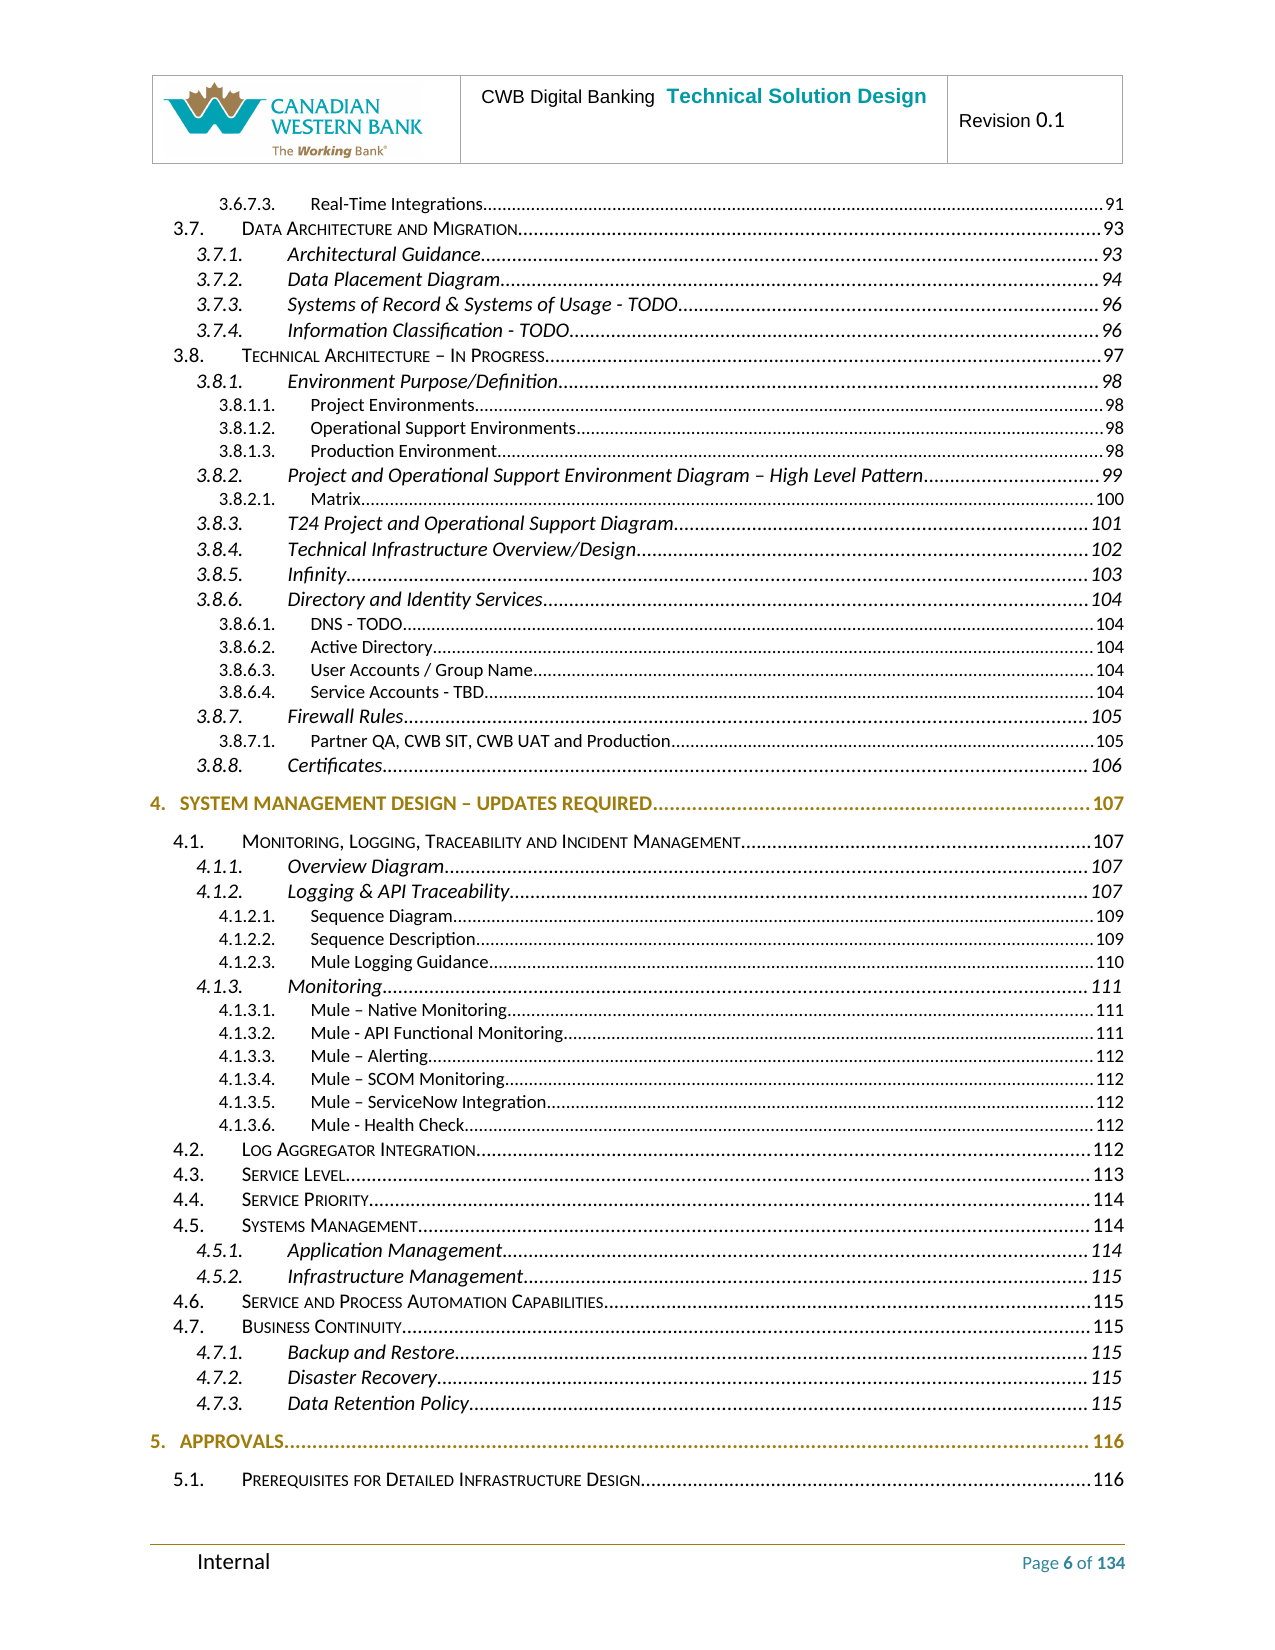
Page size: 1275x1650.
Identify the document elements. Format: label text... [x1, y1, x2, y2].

text 4.7.1. Backup and Restore 115 [196, 1339, 1125, 1364]
text 3.7.1. Architectural Guidance 93 [196, 241, 1125, 266]
text 4.1.3.6. Mule - Health Check 112 [219, 1113, 1125, 1136]
text 3.8.1.2. Operational Support Environments 98 [219, 416, 1125, 439]
text 3.8.8. Certificates 106 [196, 752, 1125, 777]
text 4.1.2.2. Sequence Description 109 [219, 927, 1125, 950]
text 4.7.3. Data Retention Policy 115 [196, 1390, 1125, 1415]
text 3.7.4. Information Classification - TODO 96 [196, 317, 1125, 342]
text 4. System Management Design – Updates Required 107 [150, 790, 1125, 815]
text 4.1.3.4. Mule – SCOM Monitoring 112 [219, 1067, 1125, 1090]
text 4.1.3.5. Mule – ServiceNow Integration 112 [219, 1090, 1125, 1113]
text 3.8.1.1. Project Environments 98 [219, 393, 1125, 416]
text 3.8.6.1. DNS - TODO 104 [219, 612, 1125, 635]
text 3.8.3. T24 Project and Operational Support Diagram 101 [196, 510, 1125, 536]
text 4.1. Monitoring, Logging, Traceability and Incident Management 107 [173, 828, 1125, 853]
text 4.6. Service and Process Automation Capabilities 115 [173, 1288, 1125, 1314]
text 4.7. Business Continuity 115 [173, 1314, 1125, 1339]
text 3.7.2. Data Placement Diagram 94 [196, 266, 1125, 292]
text 3.8. Technical Architecture – In Progress 97 [173, 342, 1125, 368]
text 4.1.3.3. Mule – Alerting 112 [219, 1044, 1125, 1067]
text 5.1. Prerequisites for Detailed Infrastructure Design 116 [173, 1466, 1125, 1491]
text 4.1.3.2. Mule - API Functional Monitoring 111 [219, 1021, 1125, 1044]
text 3.7. Data Architecture and Migration 93 [173, 215, 1125, 241]
text 5. Approvals 116 [150, 1428, 1125, 1453]
text 4.3. Service Level 113 [173, 1161, 1125, 1187]
text 4.1.1. Overview Diagram 107 [196, 853, 1125, 879]
text 4.1.2.1. Sequence Diagram 109 [219, 904, 1125, 927]
text 4.4. Service Priority 114 [173, 1187, 1125, 1212]
text 3.8.6.4. Service Accounts - TBD 104 [219, 681, 1125, 704]
text 3.8.6.2. Active Directory 104 [219, 635, 1125, 658]
text 3.8.7.1. Partner QA, CWB SIT, CWB UAT and Production 105 [219, 729, 1125, 752]
text 3.8.6. Directory and Identity Services 104 [196, 587, 1125, 612]
text 3.7.3. Systems of Record & Systems of Usage - TODO 96 [196, 292, 1125, 317]
text 4.2. Log Aggregator Integration 112 [173, 1136, 1125, 1161]
picture [163, 82, 423, 158]
text 4.1.3. Monitoring 111 [196, 973, 1125, 998]
text 4.5. Systems Management 114 [173, 1212, 1125, 1237]
text 3.6.7.3. Real-Time Integrations 91 [219, 192, 1125, 215]
text 3.8.6.3. User Accounts / Group Name 104 [219, 658, 1125, 681]
text 3.8.2. Project and Operational Support Environment Diagram – High Level Pattern 99 [196, 462, 1125, 487]
text 3.8.4. Technical Infrastructure Overview/Design 102 [196, 536, 1125, 561]
text 4.5.2. Infrastructure Management 115 [196, 1263, 1125, 1288]
text 3.8.2.1. Matrix 100 [219, 487, 1125, 510]
text 4.1.3.1. Mule – Native Monitoring 111 [219, 998, 1125, 1021]
text 4.1.2. Logging & API Traceability 107 [196, 879, 1125, 904]
text 3.8.1.3. Production Environment 98 [219, 439, 1125, 462]
text 3.8.5. Infinity 103 [196, 561, 1125, 587]
text 4.1.2.3. Mule Logging Guidance 110 [219, 950, 1125, 973]
text 4.5.1. Application Management 114 [196, 1237, 1125, 1263]
text 3.8.7. Firewall Rules 105 [196, 704, 1125, 729]
text 3.8.1. Environment Purpose/Definition 98 [196, 368, 1125, 393]
text 4.7.2. Disaster Recovery 115 [196, 1364, 1125, 1390]
